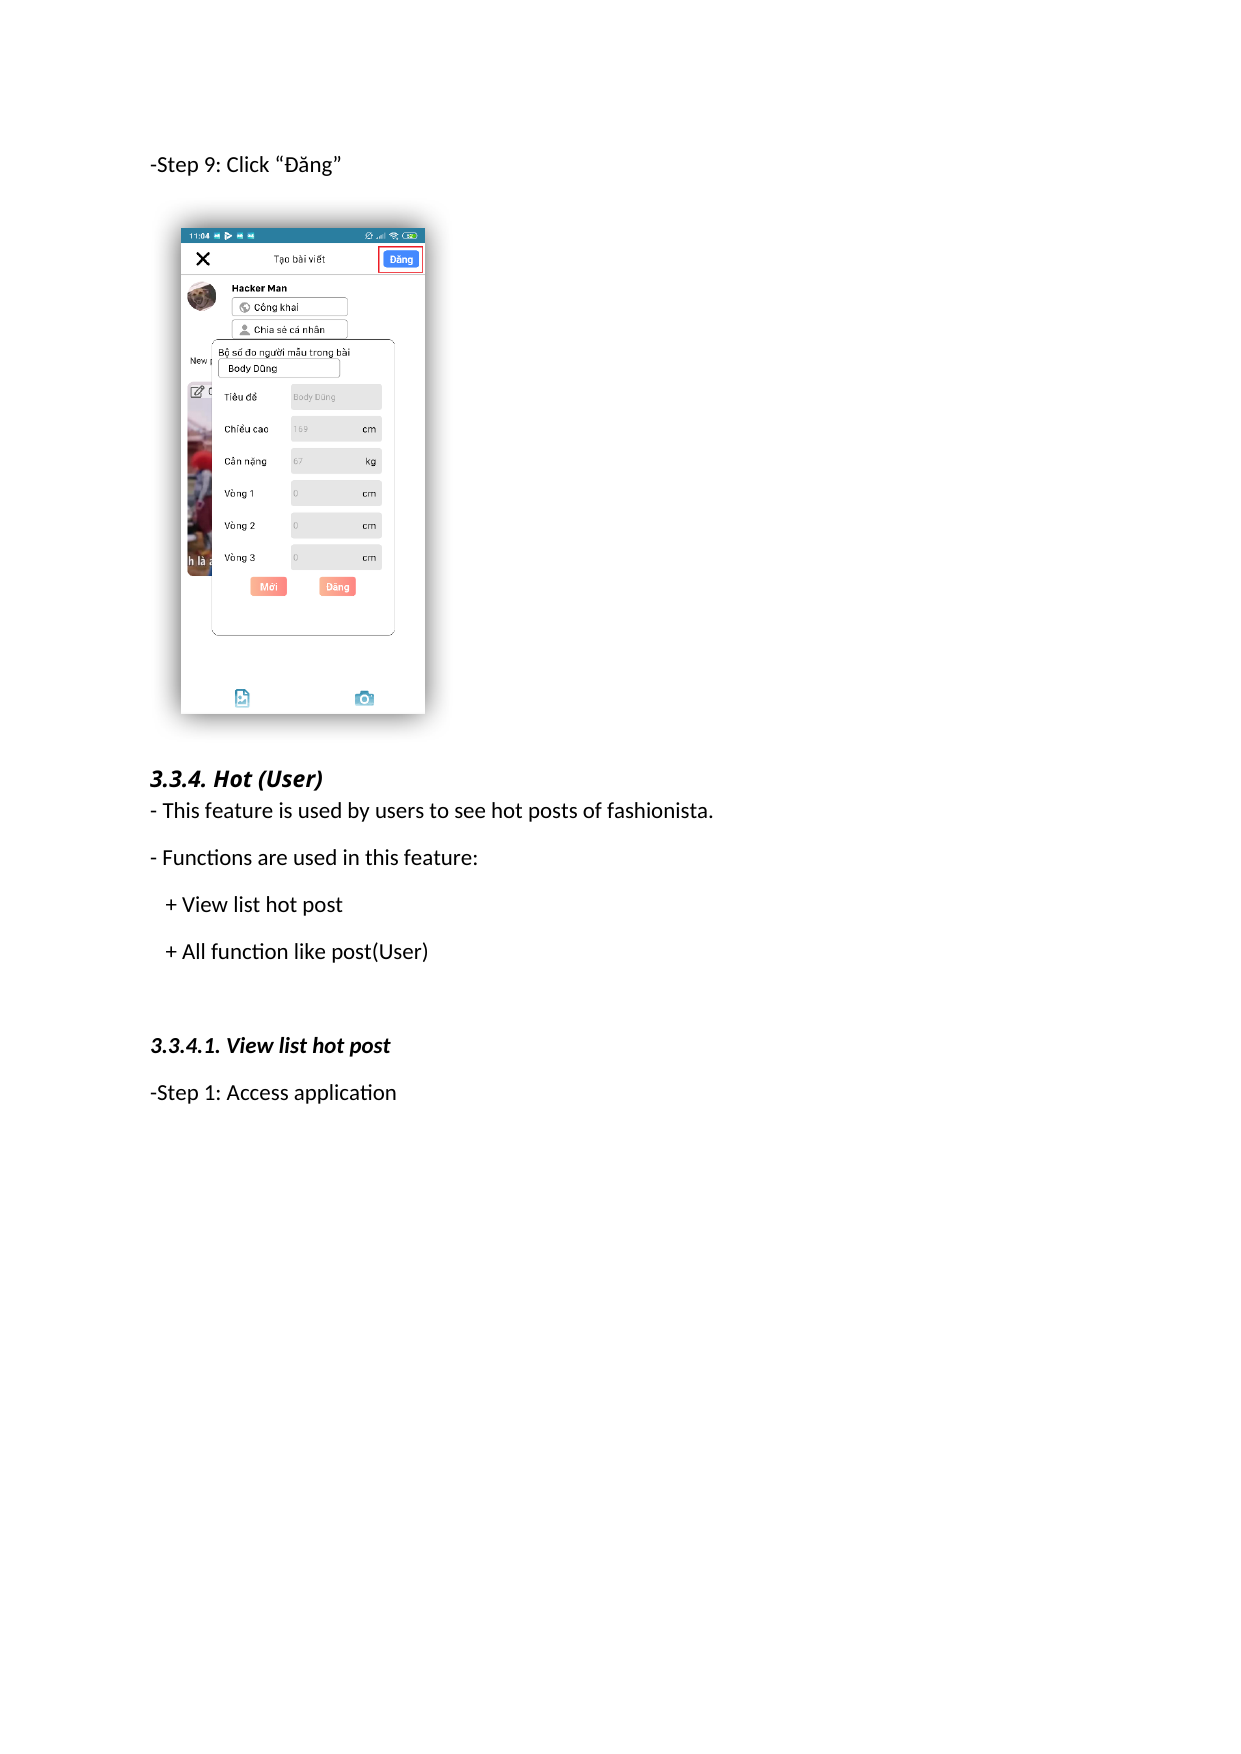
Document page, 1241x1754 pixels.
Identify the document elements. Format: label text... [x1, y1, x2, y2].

text -Step 9: Click “Đăng” [150, 150, 1093, 178]
picture [181, 228, 425, 714]
text + All function like post(User) [150, 937, 1093, 965]
text - This feature is used by users to see hot posts of fashionista. [150, 796, 1093, 824]
text -Step 1: Access application [150, 1078, 1093, 1106]
text - Functions are used in this feature: [150, 843, 1093, 871]
text + View list hot post [150, 890, 1093, 918]
text 3.3.4.1. View list hot post [150, 1031, 1093, 1059]
subtitle 3.3.4. Hot (User) [150, 763, 1093, 794]
